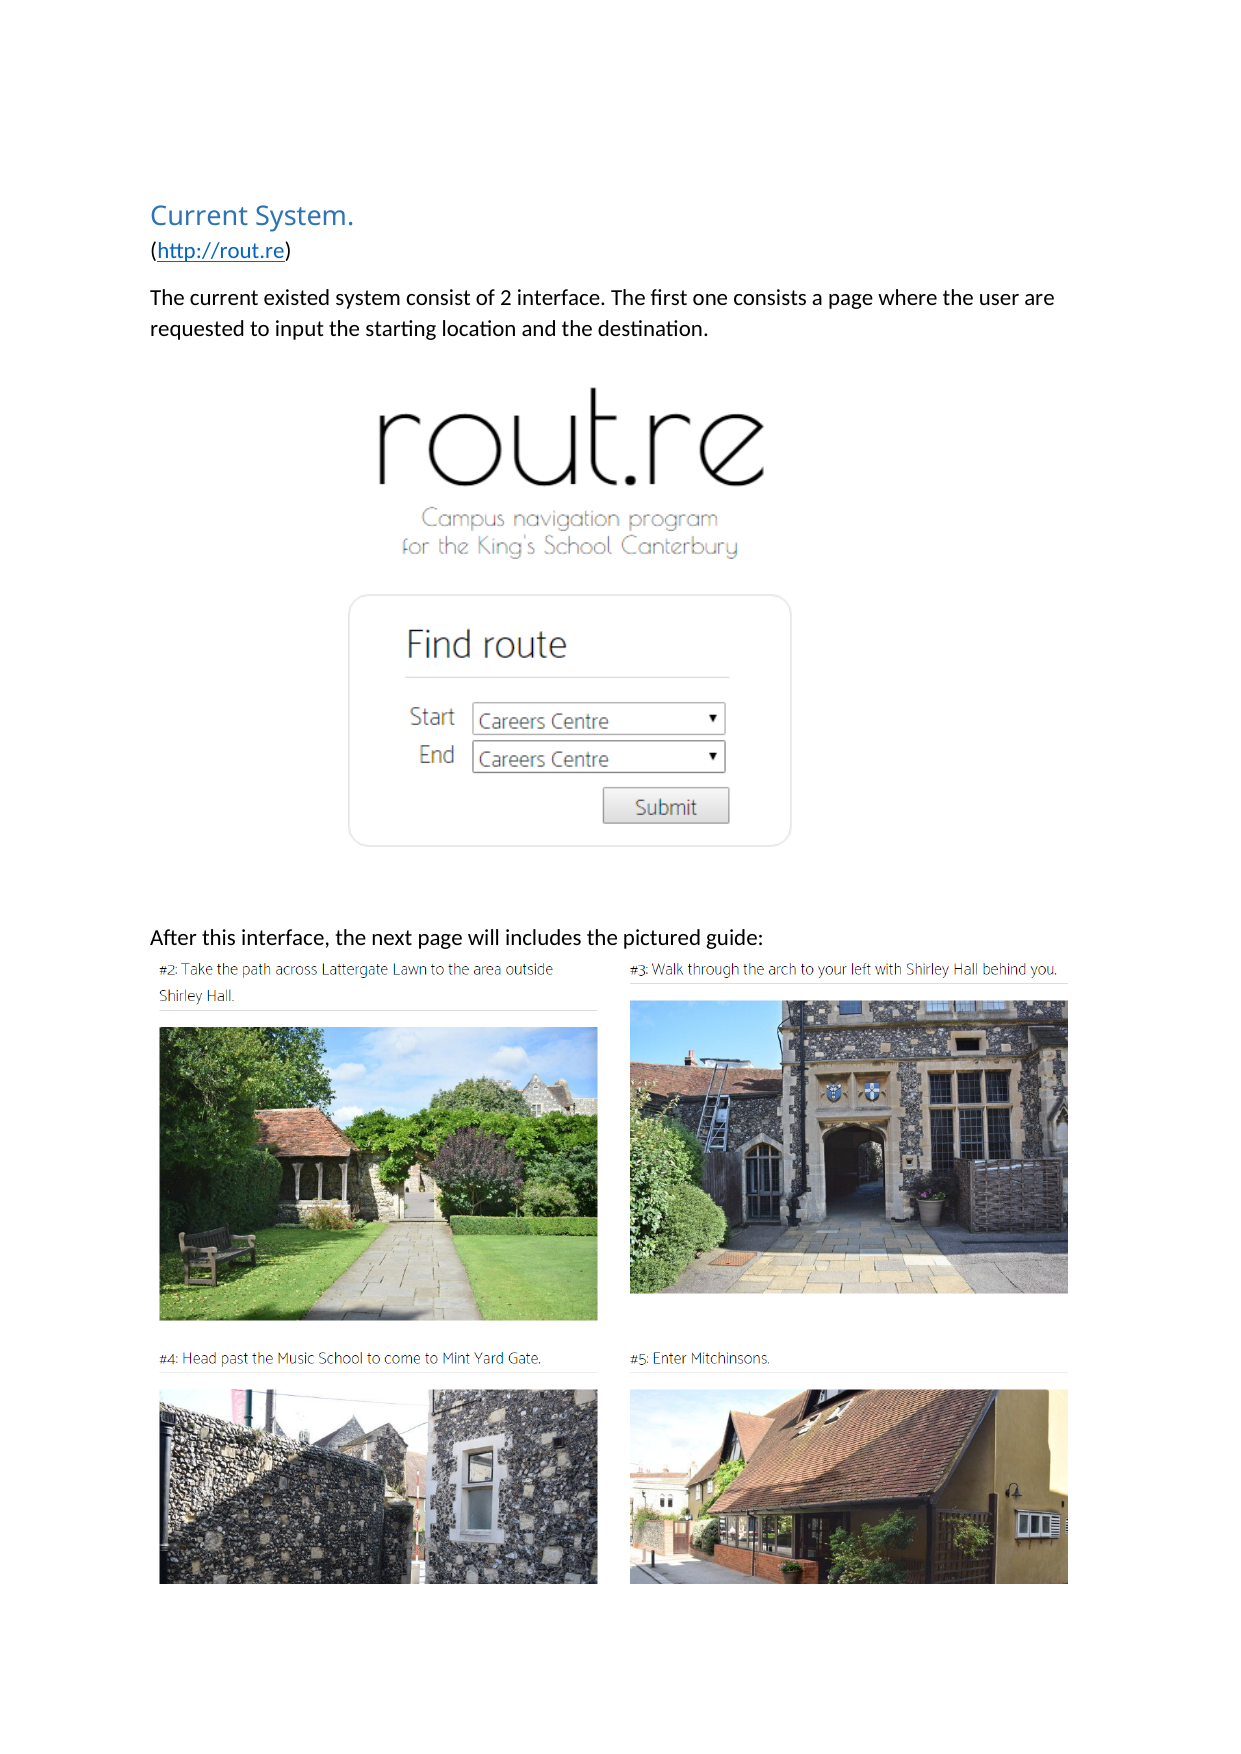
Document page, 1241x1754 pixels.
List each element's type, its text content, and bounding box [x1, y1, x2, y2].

picture [150, 953, 1075, 1584]
text (http://rout.re) [150, 237, 1090, 265]
subtitle Current System. [150, 197, 1090, 234]
text The current existed system consist of 2 interface. The first one consists a page where the user are requested to input the starting location and the destination. [150, 283, 1090, 342]
picture [150, 360, 971, 923]
